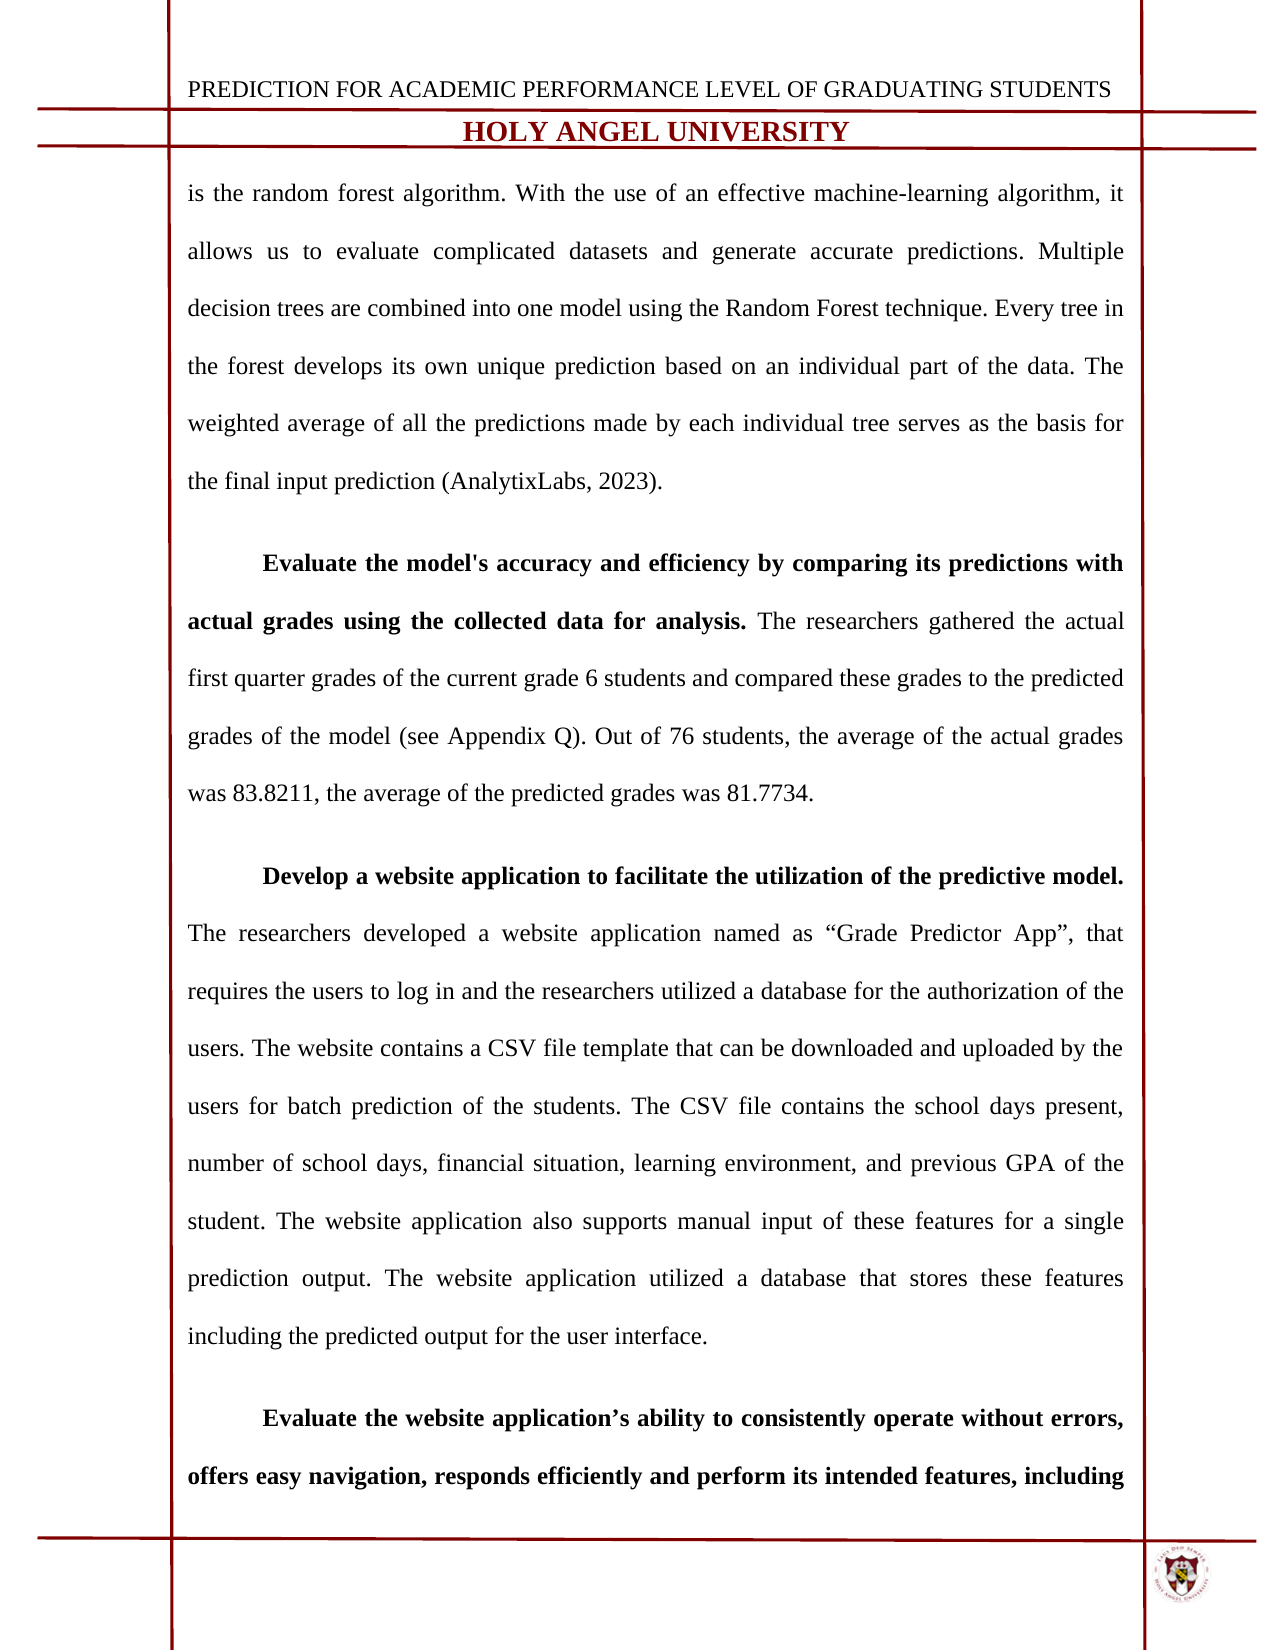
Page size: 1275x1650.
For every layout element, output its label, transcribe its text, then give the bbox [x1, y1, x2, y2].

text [187, 178, 1125, 495]
picture [1151, 1543, 1212, 1604]
text Evaluate the model's accuracy and efficiency by comparing its predictions with actual grades using the collected data for analysis. The researchers gathered the actual first quarter grades of the current grade 6 students and compared these grades to the predicted grades of the model (see Appendix Q). Out of 76 students, the average of the actual grades was 83.8211, the average of the predicted grades was 81.7734. [187, 548, 1125, 807]
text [187, 1403, 1125, 1490]
text Develop a website application to facilitate the utilization of the predictive model. The researchers developed a website application named as “Grade Predictor App”, that requires the users to log in and the researchers utilized a database for the authorization of the users. The website contains a CSV file template that can be downloaded and uploaded by the users for batch prediction of the students. The CSV file contains the school days present, number of school days, financial situation, learning environment, and previous GPA of the student. The website application also supports manual input of these features for a single prediction output. The website application utilized a database that stores these features including the predicted output for the user interface. [187, 861, 1125, 1350]
